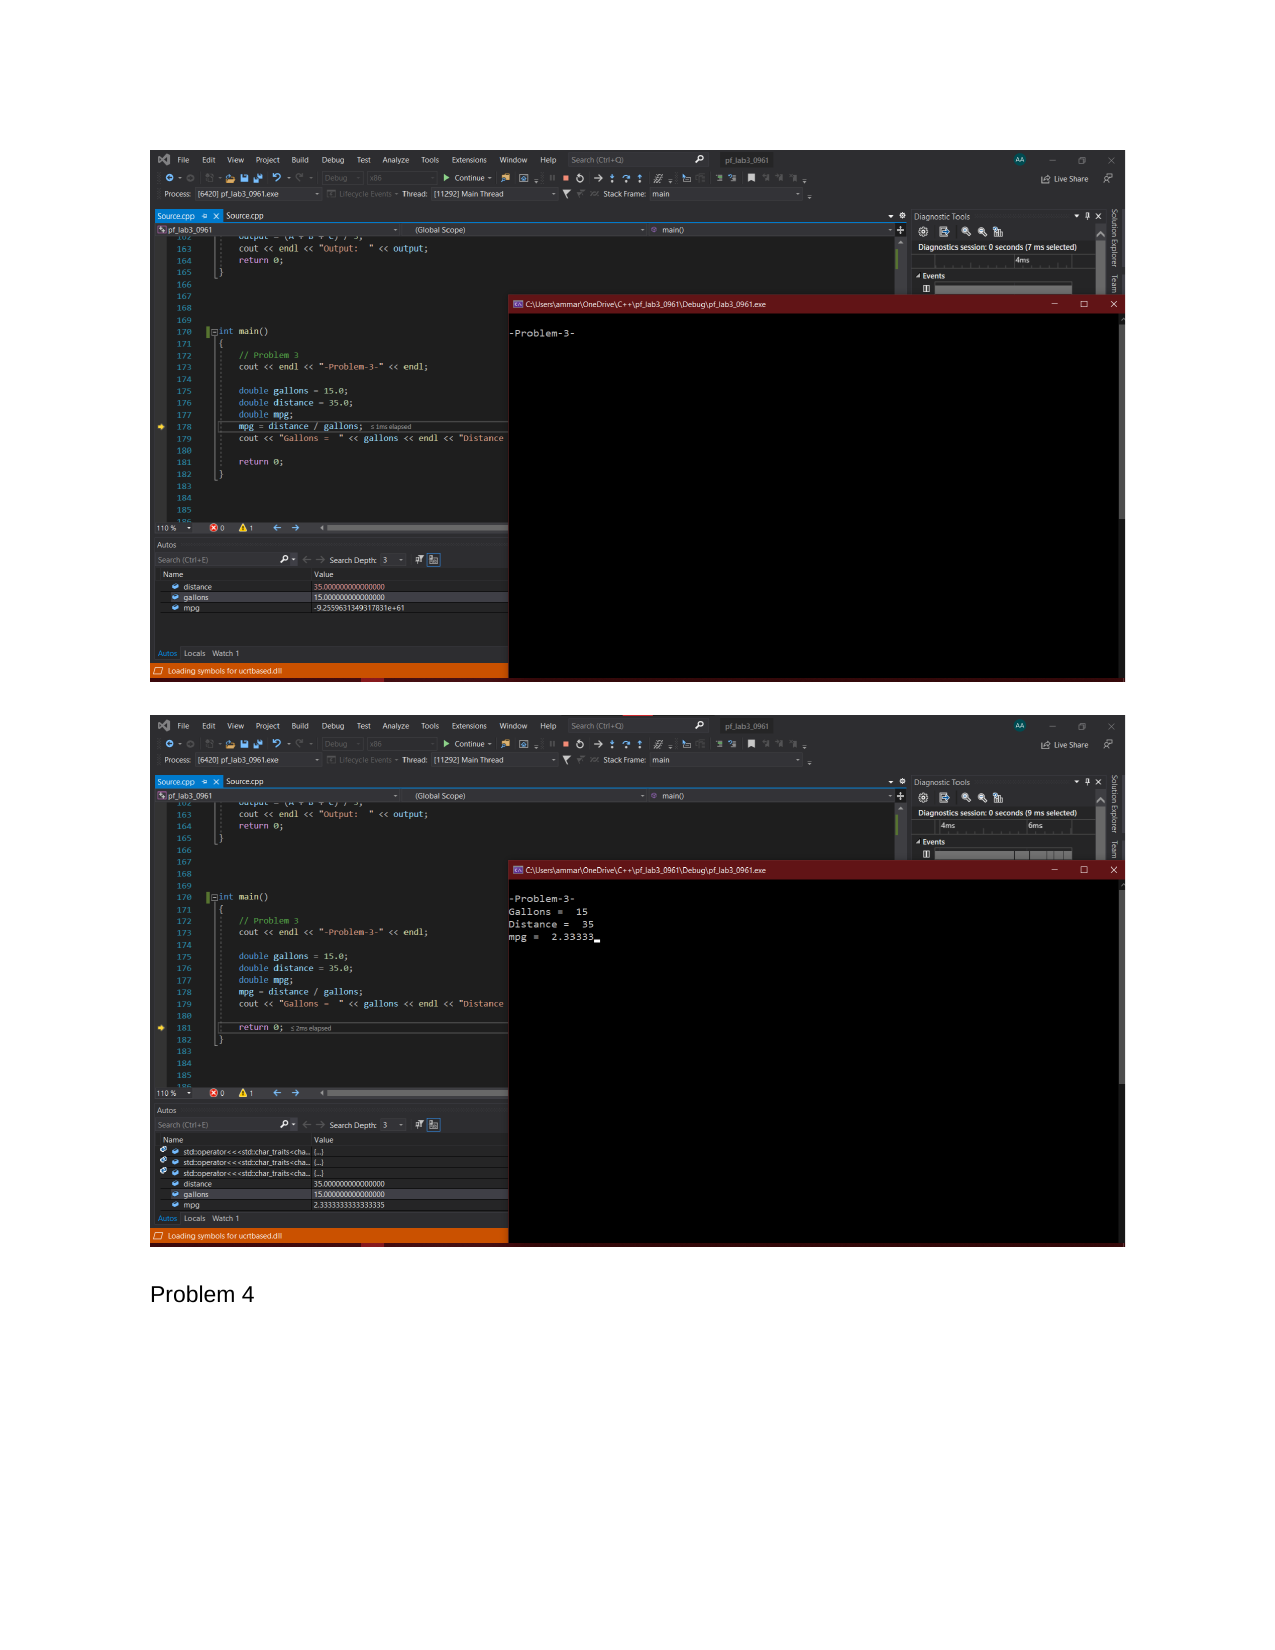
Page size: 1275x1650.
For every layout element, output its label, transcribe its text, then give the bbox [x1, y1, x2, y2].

text Problem 4 [150, 1281, 1125, 1307]
picture [150, 715, 1125, 1247]
picture [150, 150, 1125, 682]
